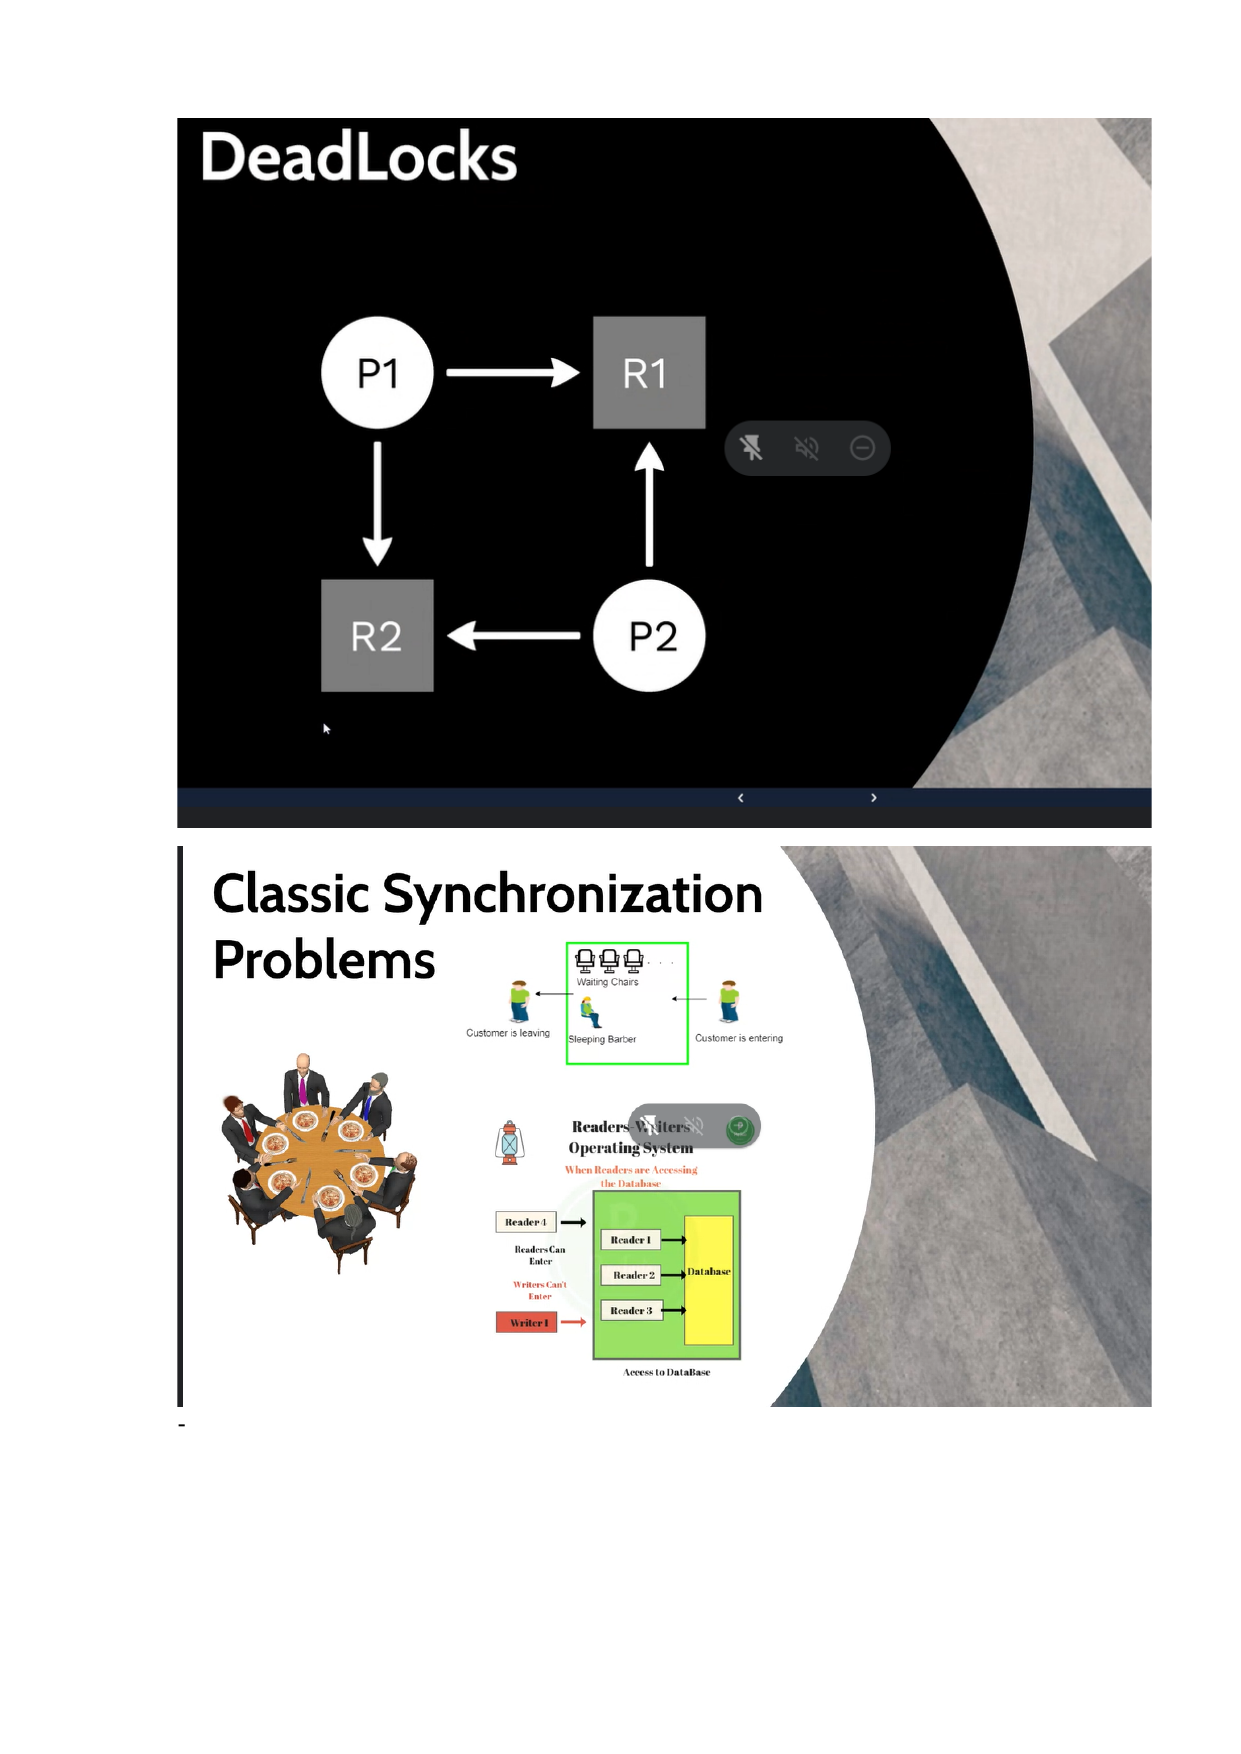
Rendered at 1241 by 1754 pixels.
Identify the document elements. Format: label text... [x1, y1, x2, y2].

picture [177, 118, 1152, 828]
picture [177, 846, 1152, 1407]
text - [177, 1407, 1152, 1438]
